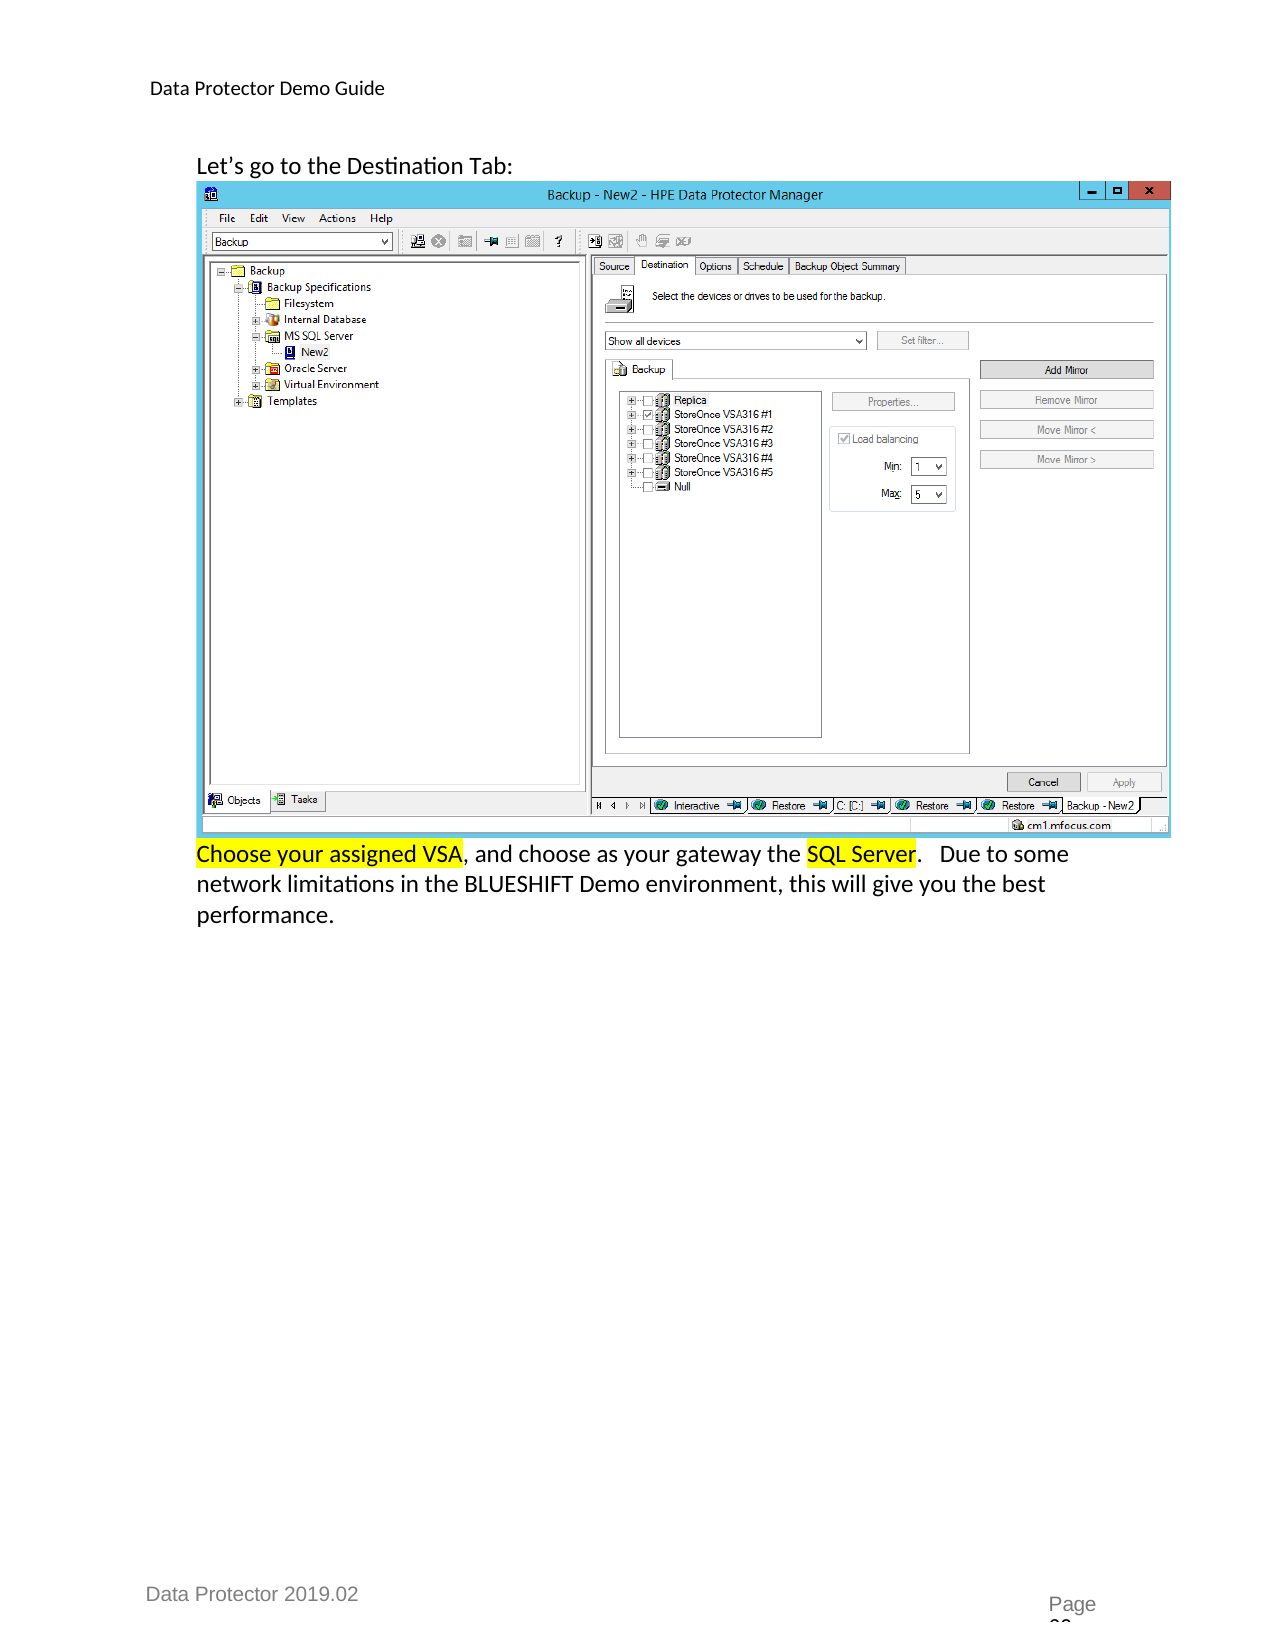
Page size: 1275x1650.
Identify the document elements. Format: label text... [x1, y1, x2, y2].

text Choose your assigned VSA, and choose as your gateway the SQL Server. Due to some network limitations in the BLUESHIFT Demo environment, this will give you the best performance. [196, 838, 1125, 929]
text Let’s go to the Destination Tab: [196, 150, 1125, 181]
picture [196, 181, 1172, 838]
